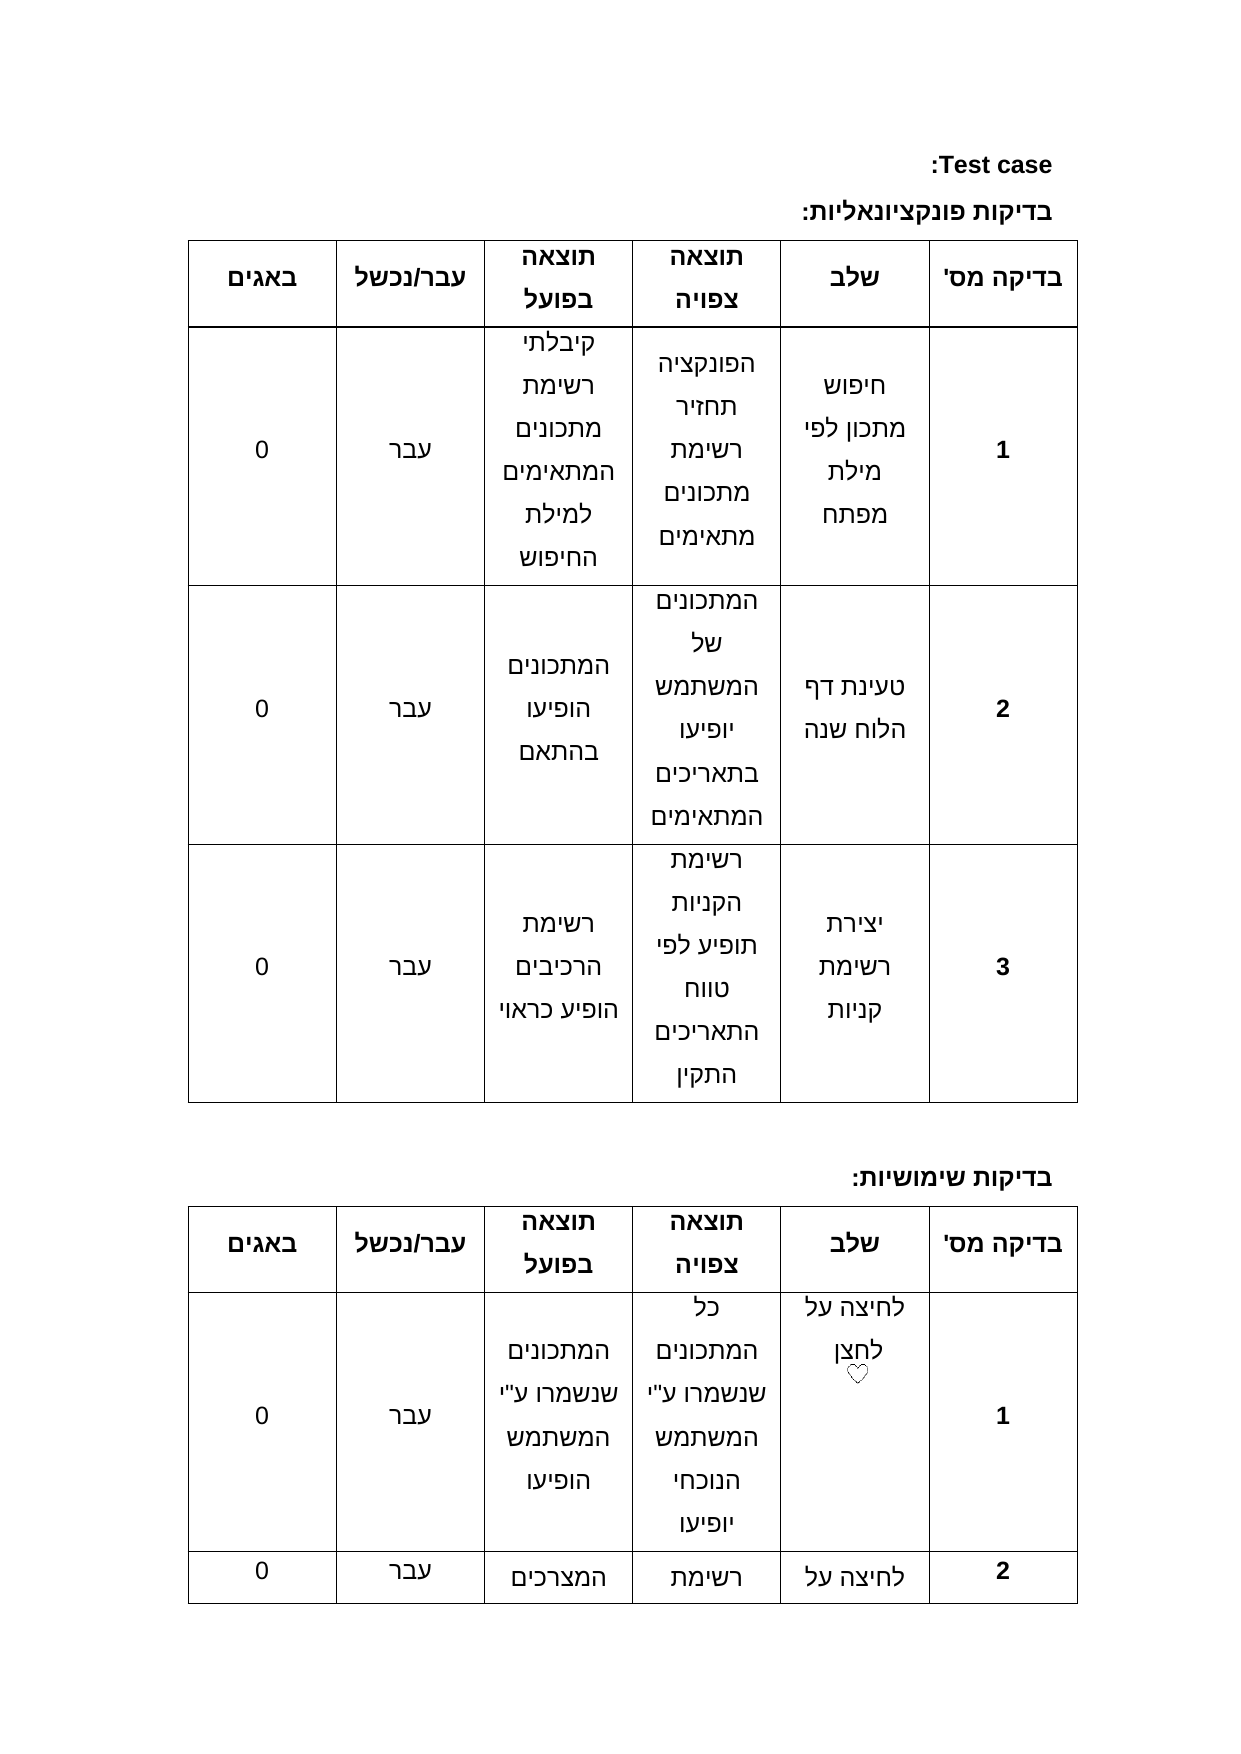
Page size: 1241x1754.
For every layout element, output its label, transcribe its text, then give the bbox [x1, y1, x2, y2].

table_cell רשימת הקניות תופיע לפי טווח התאריכים התקין [633, 845, 780, 1102]
table_cell 0 [189, 586, 336, 843]
table_cell 0 [189, 1552, 336, 1603]
table_cell טעינת דף הלוח שנה [781, 586, 929, 843]
table_cell 0 [189, 1293, 336, 1551]
text Test case: [187, 150, 1053, 179]
table_header תוצאה צפויה [633, 1207, 780, 1292]
table_cell קיבלתי רשימת מתכונים המתאימים למילת החיפוש [485, 328, 632, 585]
table_cell המתכונים של המשתמש יופיעו בתאריכים המתאימים [633, 586, 780, 843]
table_header שלב [781, 241, 929, 326]
table_cell 2 [930, 586, 1077, 843]
table_header תוצאה צפויה [633, 241, 780, 326]
table_header בדיקה מס' [930, 241, 1077, 326]
table_cell עבר [337, 845, 484, 1102]
text בדיקות שימושיות: [187, 1163, 1053, 1192]
table_header תוצאה בפועל [485, 1207, 632, 1292]
picture [843, 1359, 872, 1388]
table_header בדיקה מס' [930, 1207, 1077, 1292]
table_cell יצירת רשימת קניות [781, 845, 929, 1102]
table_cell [633, 1552, 780, 1603]
table_cell הפונקציה תחזיר רשימת מתכונים מתאימים [633, 328, 780, 585]
table_cell 1 [930, 1293, 1077, 1551]
table_cell המתכונים הופיעו בהתאם [485, 586, 632, 843]
table_cell 2 [930, 1552, 1077, 1603]
table_cell עבר [337, 586, 484, 843]
table_header שלב [781, 1207, 929, 1292]
table_header עבר/נכשל [337, 241, 484, 326]
table_cell 3 [930, 845, 1077, 1102]
text בדיקות פונקציונאליות: [187, 197, 1053, 226]
table_cell כל המתכונים שנשמרו ע"י המשתמש הנוכחי יופיעו [633, 1293, 780, 1551]
table_cell עבר [337, 1293, 484, 1551]
table_cell 1 [930, 328, 1077, 585]
table_cell חיפוש מתכון לפי מילת מפתח [781, 328, 929, 585]
table_cell 0 [189, 845, 336, 1102]
table_cell רשימת הרכיבים הופיע כראוי [485, 845, 632, 1102]
table_header באגים [189, 241, 336, 326]
table_header באגים [189, 1207, 336, 1292]
table_cell עבר [337, 1552, 484, 1603]
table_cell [485, 1552, 632, 1603]
table_cell המתכונים שנשמרו ע"י המשתמש הופיעו [485, 1293, 632, 1551]
table_header תוצאה בפועל [485, 241, 632, 326]
table_cell 0 [189, 328, 336, 585]
table_cell לחיצה על לחצן [781, 1293, 929, 1551]
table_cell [781, 1552, 929, 1603]
table_cell עבר [337, 328, 484, 585]
table_header עבר/נכשל [337, 1207, 484, 1292]
